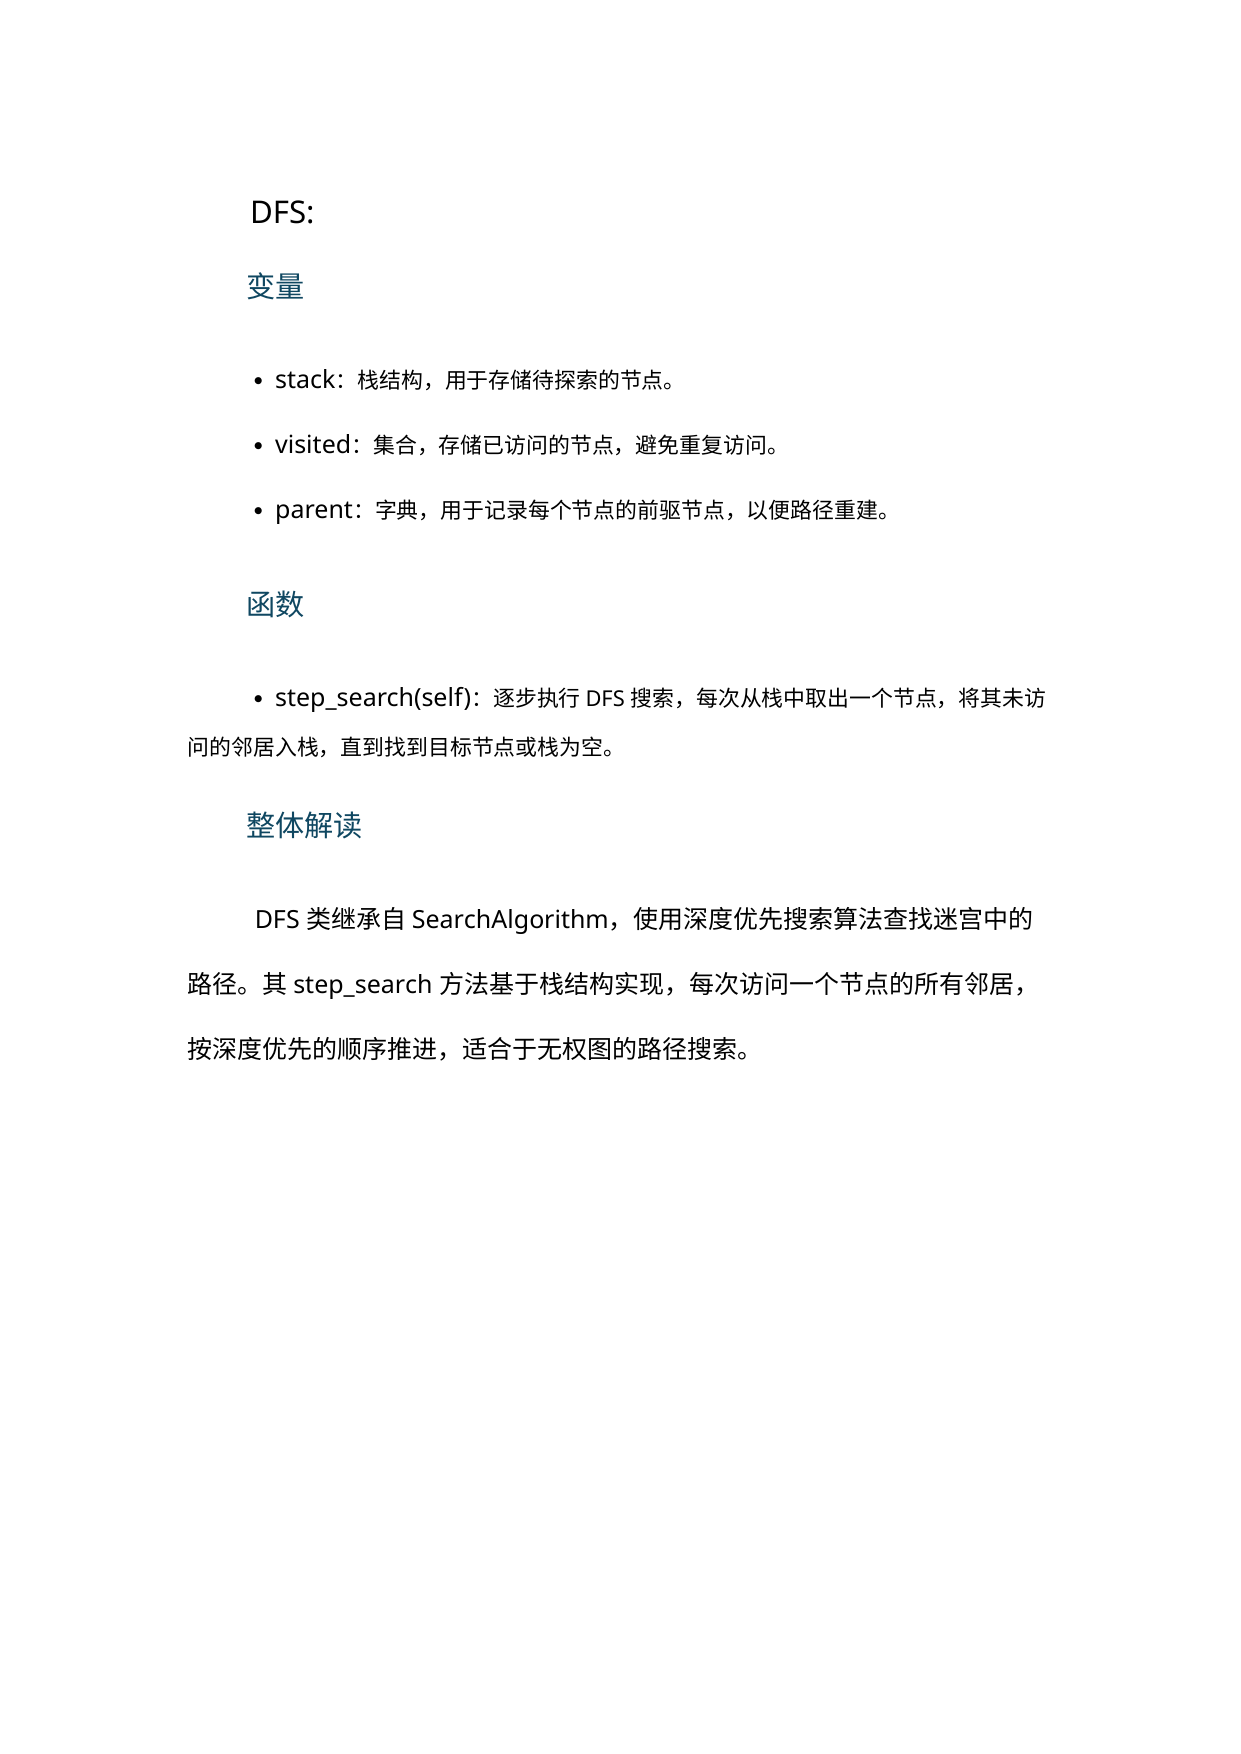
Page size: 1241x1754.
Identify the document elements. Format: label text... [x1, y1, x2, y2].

text DFS 类继承自 SearchAlgorithm，使用深度优先搜索算法查找迷宫中的路径。其 step_search 方法基于栈结构实现，每次访问一个节点的所有邻居，按深度优先的顺序推进，适合于无权图的路径搜索。 [187, 885, 1053, 1080]
subtitle DFS: [187, 179, 1053, 244]
subtitle 函数 [187, 570, 1053, 635]
subtitle 变量 [187, 252, 1053, 317]
subtitle 整体解读 [187, 791, 1053, 856]
list parent：字典，用于记录每个节点的前驱节点，以便路径重建。 [187, 476, 1053, 541]
list step_search(self)：逐步执行 DFS 搜索，每次从栈中取出一个节点，将其未访问的邻居入栈，直到找到目标节点或栈为空。 [187, 664, 1053, 762]
list stack：栈结构，用于存储待探索的节点。 [187, 346, 1053, 411]
list visited：集合，存储已访问的节点，避免重复访问。 [187, 411, 1053, 476]
